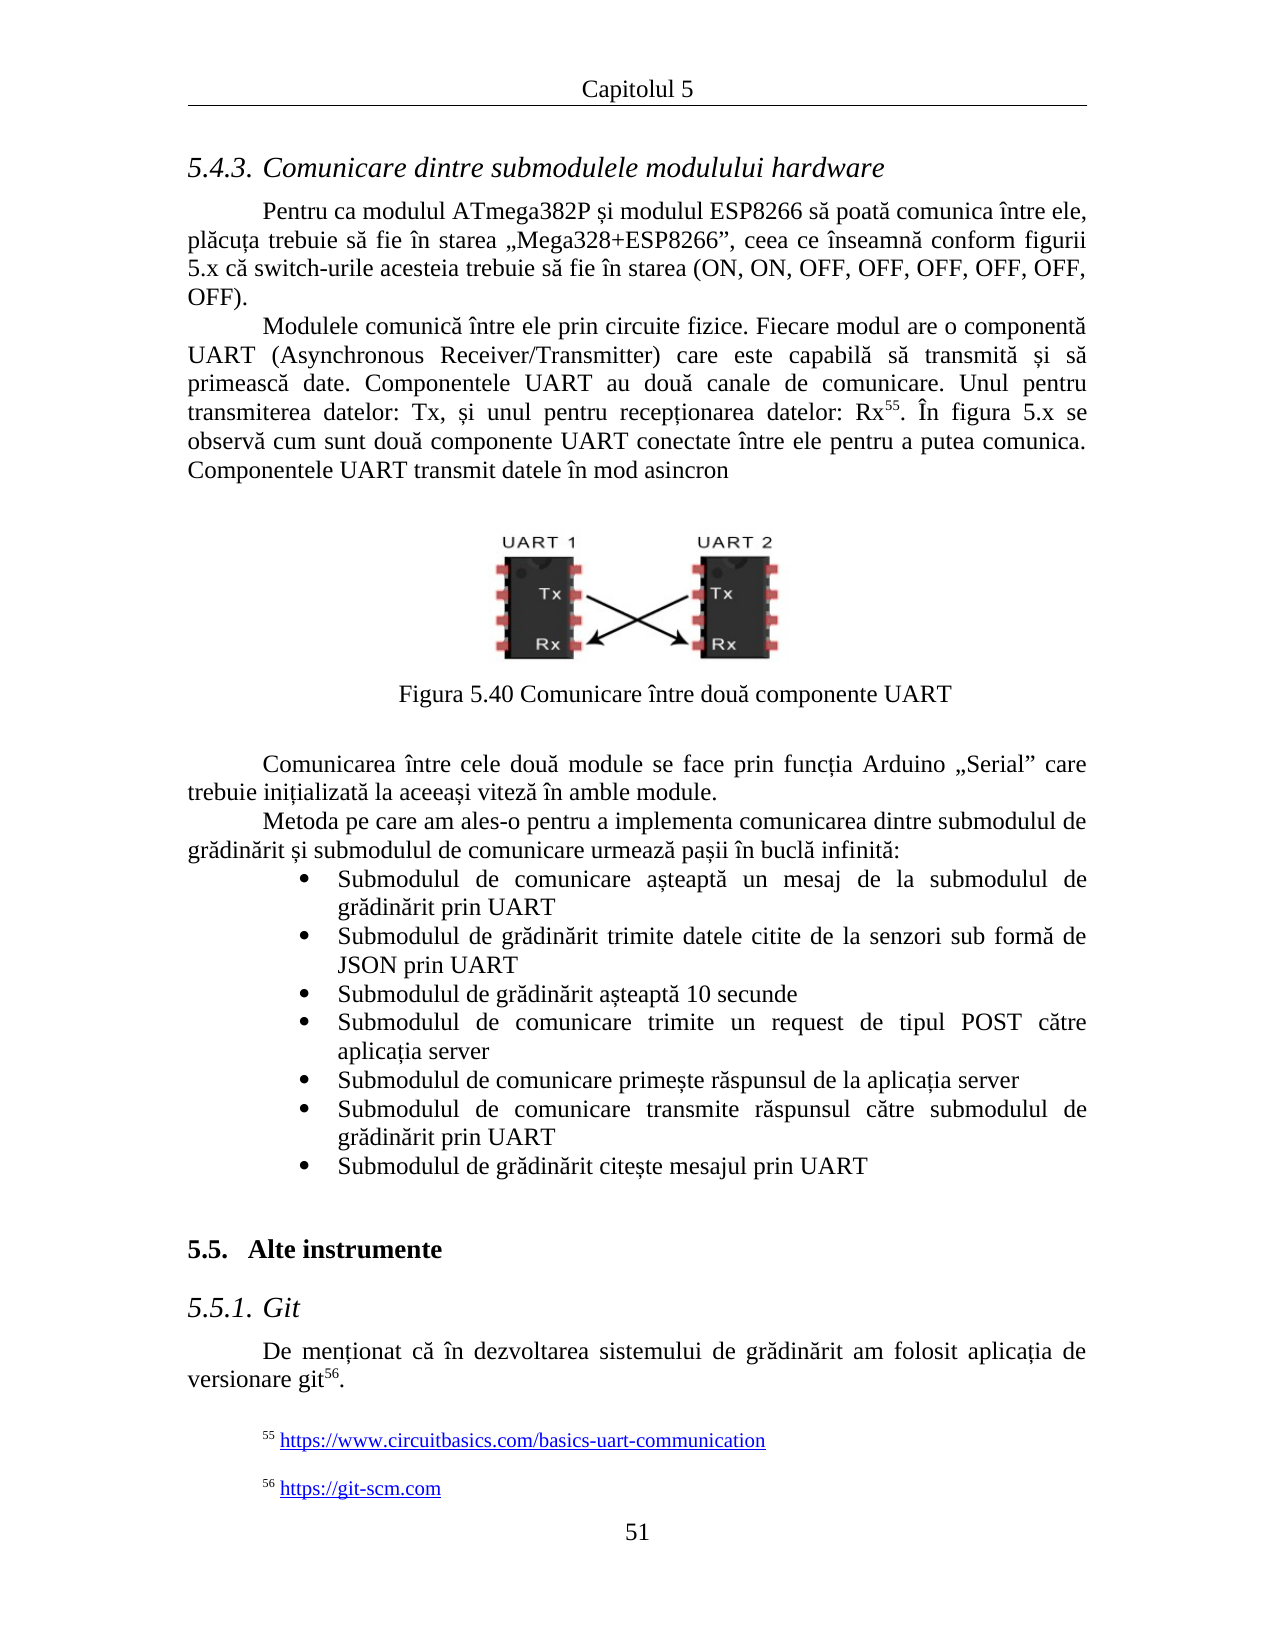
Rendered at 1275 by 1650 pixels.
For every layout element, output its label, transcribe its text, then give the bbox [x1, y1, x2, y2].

text Metoda pe care am ales-o pentru a implementa comunicarea dintre submodulul de grădinărit și submodulul de comunicare urmează pașii în buclă infinită: [187, 806, 1087, 864]
list Submodulul de grădinărit citește mesajul prin UART [300, 1151, 1087, 1180]
list Submodulul de comunicare așteaptă un mesaj de la submodulul de grădinărit prin UART [300, 864, 1087, 921]
text Comunicarea între cele două module se face prin funcția Arduino „Serial” care trebuie inițializată la aceeași viteză în amble module. [187, 749, 1087, 806]
picture [455, 512, 820, 679]
list Submodulul de grădinărit trimite datele citite de la senzori sub formă de JSON prin UART [300, 921, 1087, 979]
text Pentru ca modulul ATmega382P și modulul ESP8266 să poată comunica între ele, plăcuța trebuie să fie în starea „Mega328+ESP8266”, ceea ce înseamnă conform figurii 5.x că switch-urile acesteia trebuie să fie în starea (ON, ON, OFF, OFF, OFF, OFF, OFF, OFF). [187, 196, 1087, 311]
list Submodulul de comunicare primește răspunsul de la aplicația server [300, 1065, 1087, 1094]
text De menționat că în dezvoltarea sistemului de grădinărit am folosit aplicația de versionare git. [187, 1336, 1087, 1393]
list Submodulul de comunicare trimite un request de tipul POST către aplicația server [300, 1007, 1087, 1065]
subtitle Alte instrumente [187, 1234, 1087, 1265]
list Submodulul de comunicare transmite răspunsul către submodulul de grădinărit prin UART [300, 1094, 1087, 1151]
list Submodulul de grădinărit așteaptă 10 secunde [300, 979, 1087, 1007]
text Modulele comunică între ele prin circuite fizice. Fiecare modul are o componentă UART (Asynchronous Receiver/Transmitter) care este capabilă să transmită și să primească date. Componentele UART au două canale de comunicare. Unul pentru transmiterea datelor: Tx, și unul pentru recepționarea datelor: Rx. În figura 5.x se observă cum sunt două componente UART conectate între ele pentru a putea comunica. Componentele UART transmit datele în mod asincron [187, 311, 1087, 483]
subtitle Comunicare dintre submodulele modulului hardware [187, 150, 1087, 183]
subtitle Git [187, 1290, 1087, 1323]
